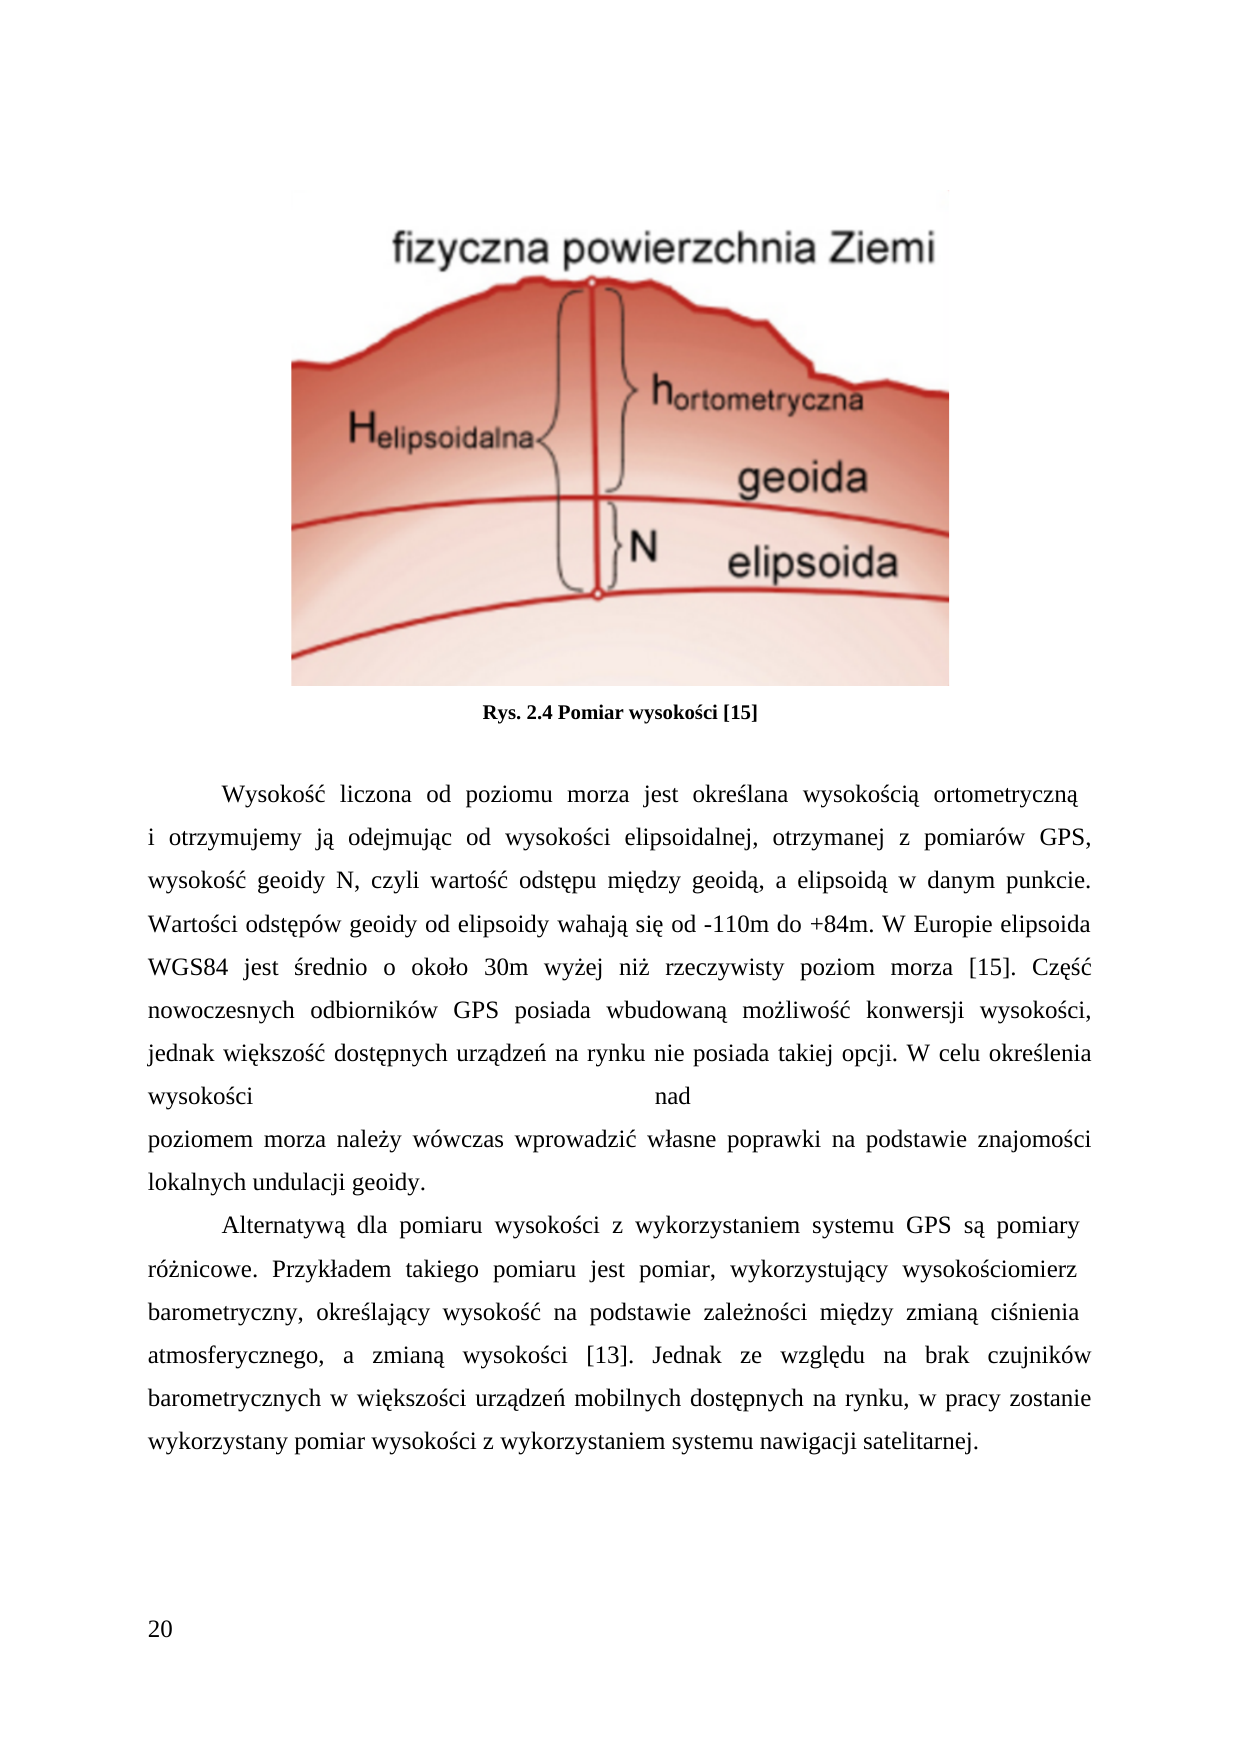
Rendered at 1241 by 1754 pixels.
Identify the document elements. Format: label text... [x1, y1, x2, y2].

text Alternatywą dla pomiaru wysokości z wykorzystaniem systemu GPS są pomiary różnicowe. Przykładem takiego pomiaru jest pomiar, wykorzystujący wysokościomierz barometryczny, określający wysokość na podstawie zależności między zmianą ciśnienia atmosferycznego, a zmianą wysokości [13]. Jednak ze względu na brak czujników barometrycznych w większości urządzeń mobilnych dostępnych na rynku, w pracy zostanie wykorzystany pomiar wysokości z wykorzystaniem systemu nawigacji satelitarnej. [148, 1211, 1092, 1455]
picture [291, 190, 950, 686]
text Wysokość liczona od poziomu morza jest określana wysokością ortometryczną i otrzymujemy ją odejmując od wysokości elipsoidalnej, otrzymanej z pomiarów GPS, wysokość geoidy N, czyli wartość odstępu między geoidą, a elipsoidą w danym punkcie. Wartości odstępów geoidy od elipsoidy wahają się od -110m do +84m. W Europie elipsoida WGS84 jest średnio o około 30m wyżej niż rzeczywisty poziom morza [15]. Część nowoczesnych odbiorników GPS posiada wbudowaną możliwość konwersji wysokości, jednak większość dostępnych urządzeń na rynku nie posiada takiej opcji. W celu określenia wysokości nad poziomem morza należy wówczas wprowadzić własne poprawki na podstawie znajomości lokalnych undulacji geoidy. [148, 779, 1092, 1196]
